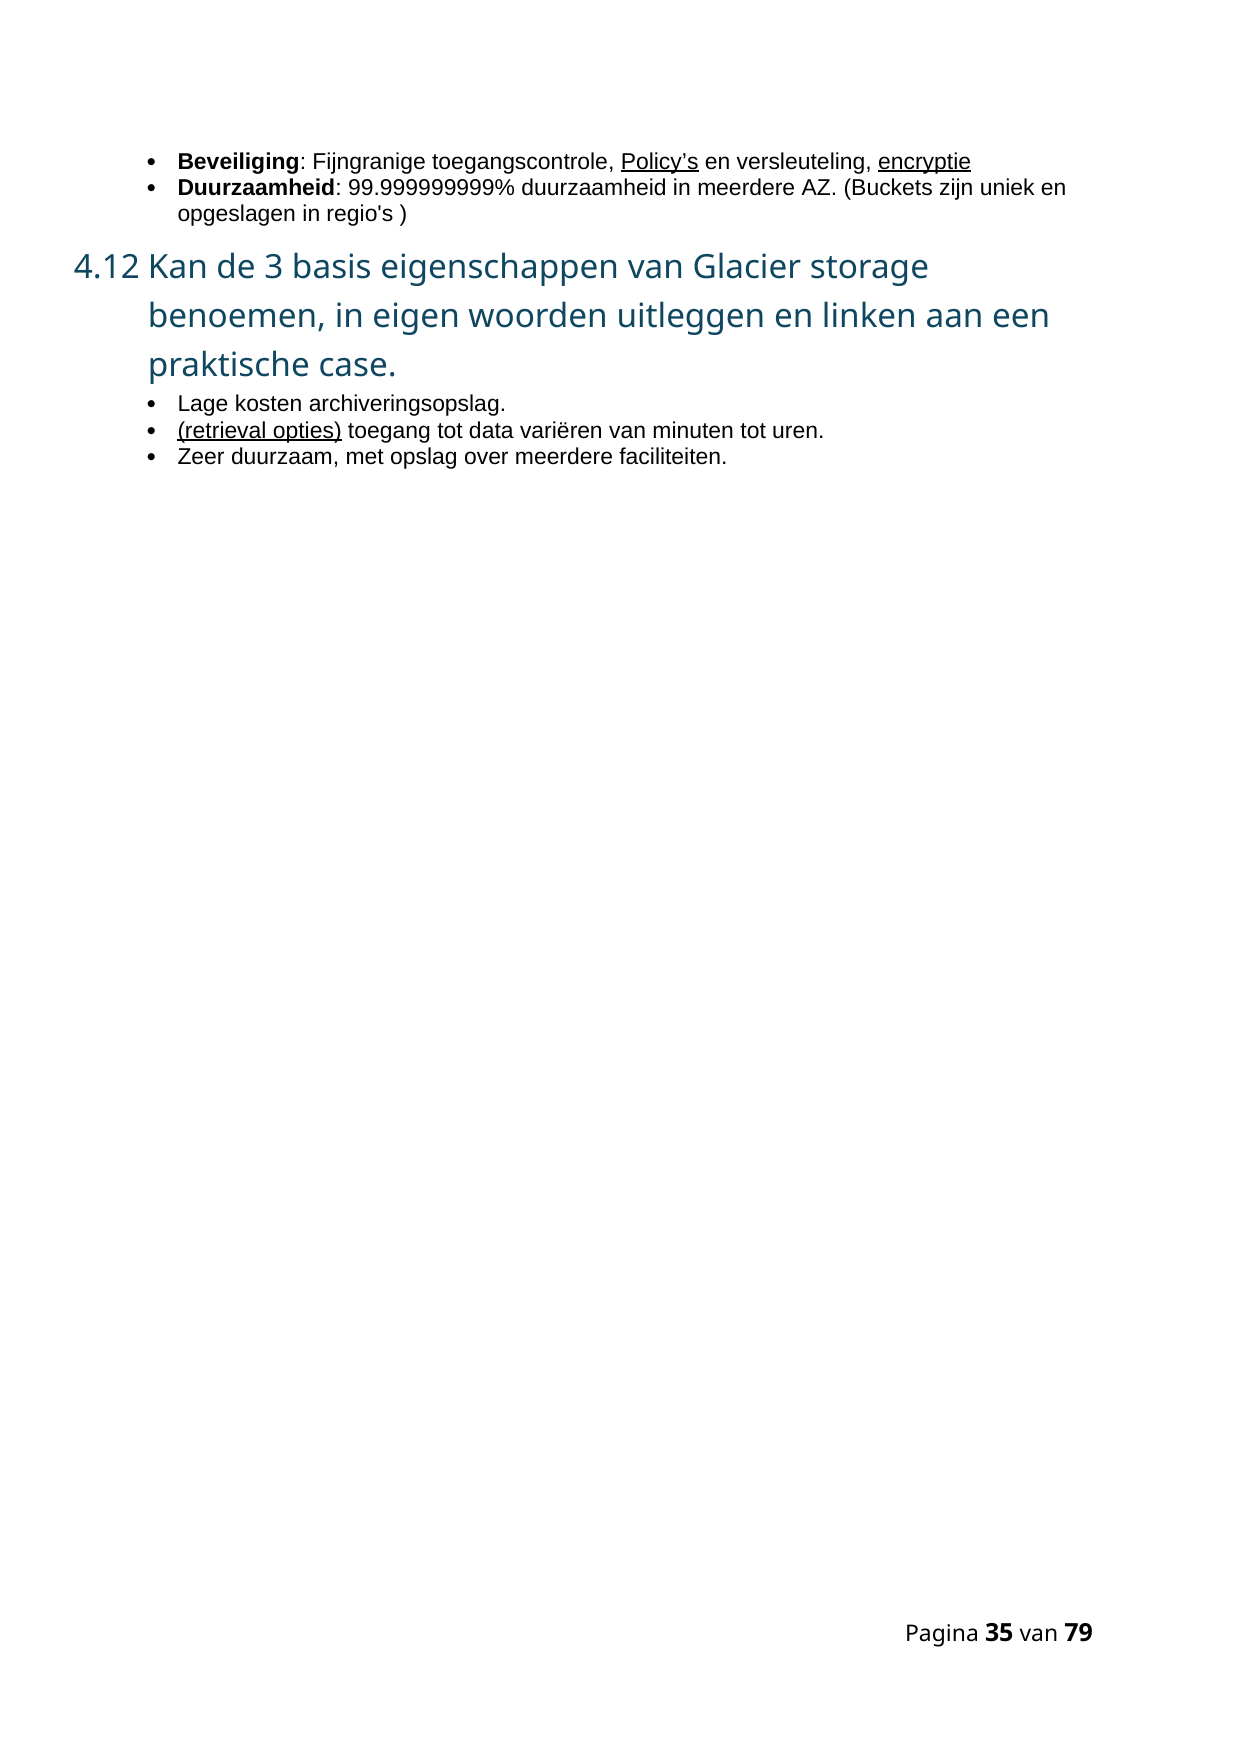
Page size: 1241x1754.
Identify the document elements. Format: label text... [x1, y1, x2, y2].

subtitle Kan de 3 basis eigenschappen van Glacier storage benoemen, in eigen woorden uitleggen en linken aan een praktische case. [74, 243, 1093, 387]
list Beveiliging: Fijngranige toegangscontrole, Policy’s en versleuteling, encryptie [148, 148, 1093, 174]
list Zeer duurzaam, met opslag over meerdere faciliteiten. [148, 443, 1093, 469]
list Duurzaamheid: 99.999999999% duurzaamheid in meerdere AZ. (Buckets zijn uniek en opgeslagen in regio's ) [148, 174, 1093, 227]
list Lage kosten archiveringsopslag. [148, 390, 1093, 417]
list (retrieval opties) toegang tot data variëren van minuten tot uren. [148, 417, 1093, 443]
